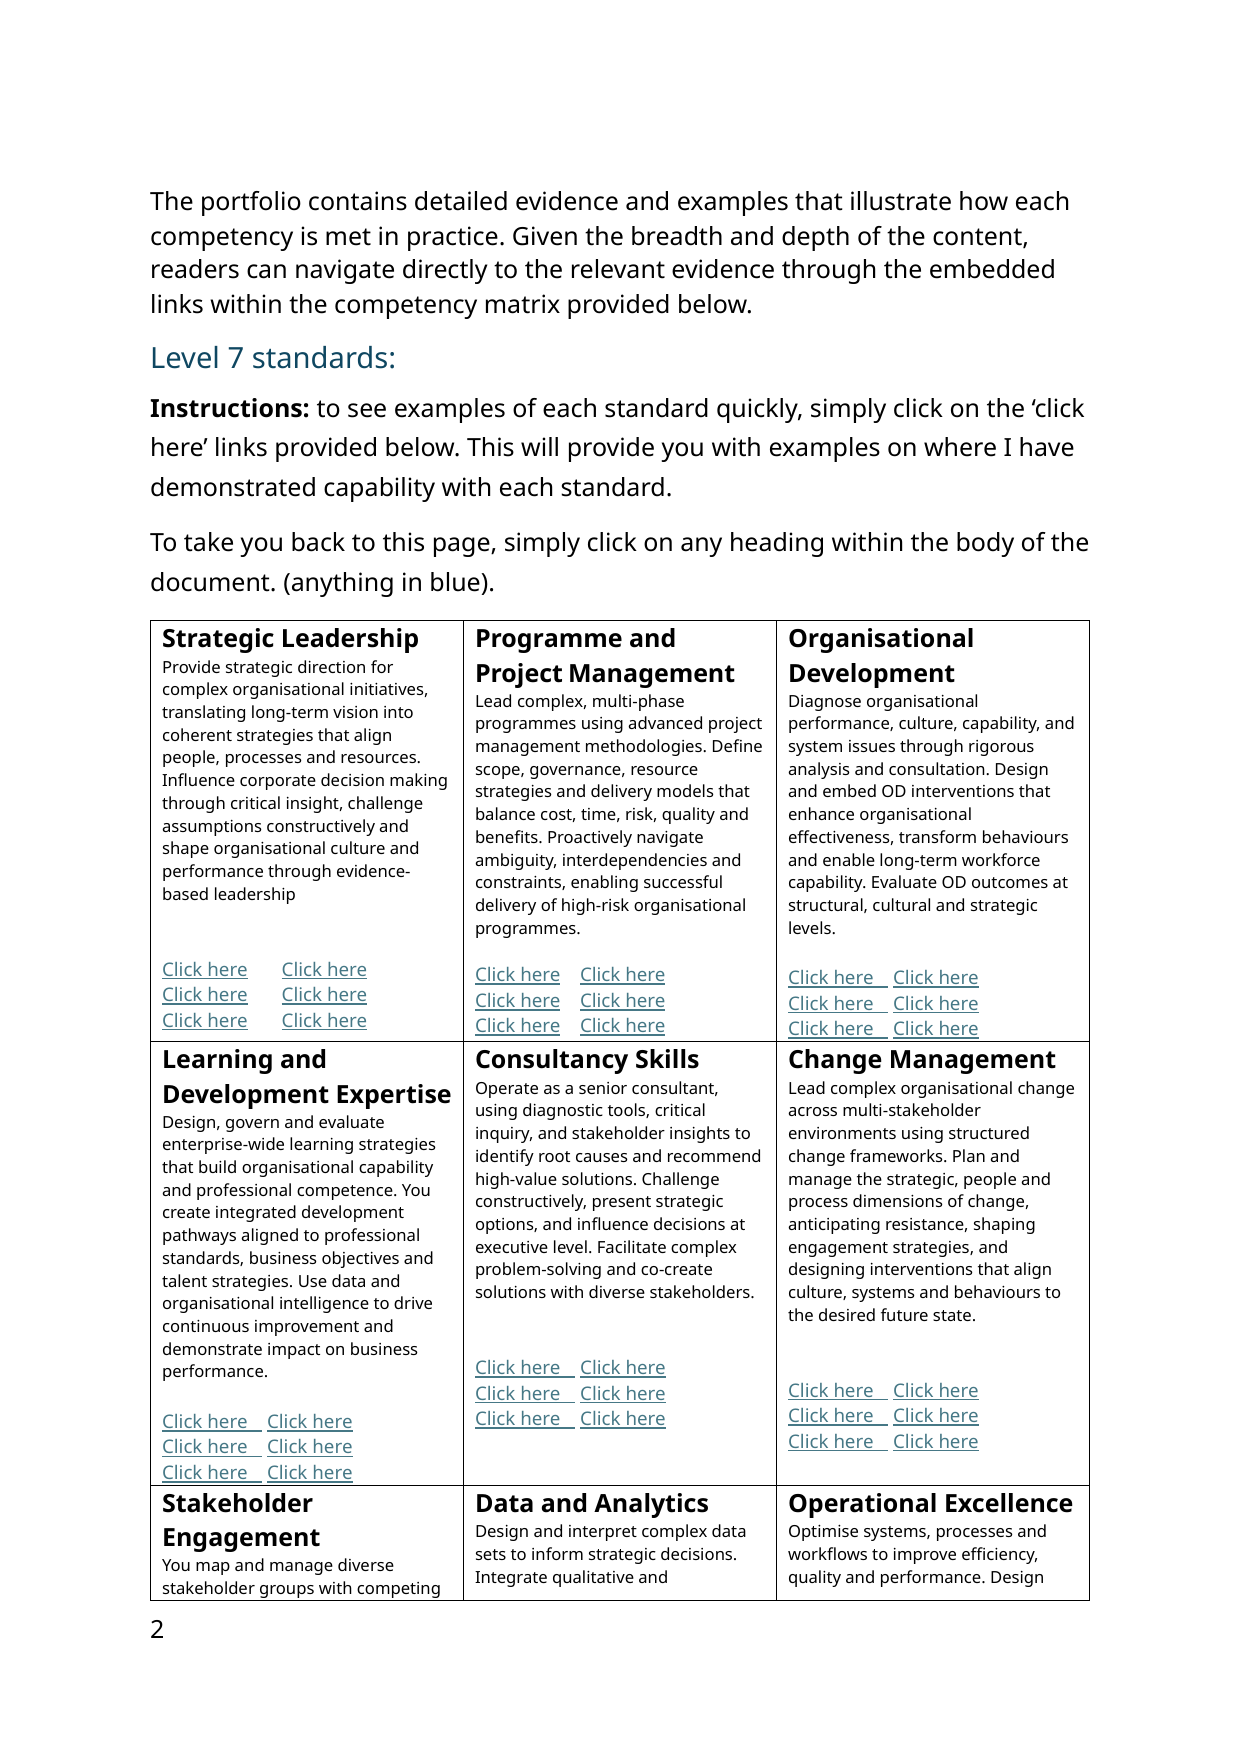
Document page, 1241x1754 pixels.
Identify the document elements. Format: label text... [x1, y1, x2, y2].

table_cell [151, 1486, 463, 1599]
subtitle Level 7 standards: [150, 337, 1090, 377]
table_header Strategic Leadership Provide strategic direction for complex organisational initiatives, translating long-term vision into coherent strategies that align people, processes and resources. Influence corporate decision making through critical insight, challenge assumptions constructively and shape organisational culture and performance through evidence-based leadership Click here Click here Click here Click here Click here Click here [151, 621, 463, 1041]
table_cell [777, 1486, 1089, 1599]
text Instructions: to see examples of each standard quickly, simply click on the ‘click here’ links provided below. This will provide you with examples on where I have demonstrated capability with each standard. [150, 391, 1090, 503]
table_cell Consultancy Skills Operate as a senior consultant, using diagnostic tools, critical inquiry, and stakeholder insights to identify root causes and recommend high-value solutions. Challenge constructively, present strategic options, and influence decisions at executive level. Facilitate complex problem-solving and co-create solutions with diverse stakeholders. Click here Click here Click here Click here Click here Click here [464, 1042, 776, 1485]
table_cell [464, 1486, 776, 1599]
table_header Organisational Development Diagnose organisational performance, culture, capability, and system issues through rigorous analysis and consultation. Design and embed OD interventions that enhance organisational effectiveness, transform behaviours and enable long-term workforce capability. Evaluate OD outcomes at structural, cultural and strategic levels. Click here Click here Click here Click here Click here Click here [777, 621, 1089, 1041]
table_cell Change Management Lead complex organisational change across multi-stakeholder environments using structured change frameworks. Plan and manage the strategic, people and process dimensions of change, anticipating resistance, shaping engagement strategies, and designing interventions that align culture, systems and behaviours to the desired future state. Click here Click here Click here Click here Click here Click here [777, 1042, 1089, 1485]
table_cell Learning and Development Expertise Design, govern and evaluate enterprise-wide learning strategies that build organisational capability and professional competence. You create integrated development pathways aligned to professional standards, business objectives and talent strategies. Use data and organisational intelligence to drive continuous improvement and demonstrate impact on business performance. Click here Click here Click here Click here Click here Click here [151, 1042, 463, 1485]
text The portfolio contains detailed evidence and examples that illustrate how each competency is met in practice. Given the breadth and depth of the content, readers can navigate directly to the relevant evidence through the embedded links within the competency matrix provided below. [150, 184, 1090, 320]
table_header Programme and Project Management Lead complex, multi-phase programmes using advanced project management methodologies. Define scope, governance, resource strategies and delivery models that balance cost, time, risk, quality and benefits. Proactively navigate ambiguity, interdependencies and constraints, enabling successful delivery of high-risk organisational programmes. Click here Click here Click here Click here Click here Click here [464, 621, 776, 1041]
text To take you back to this page, simply click on any heading within the body of the document. (anything in blue). [150, 525, 1090, 598]
